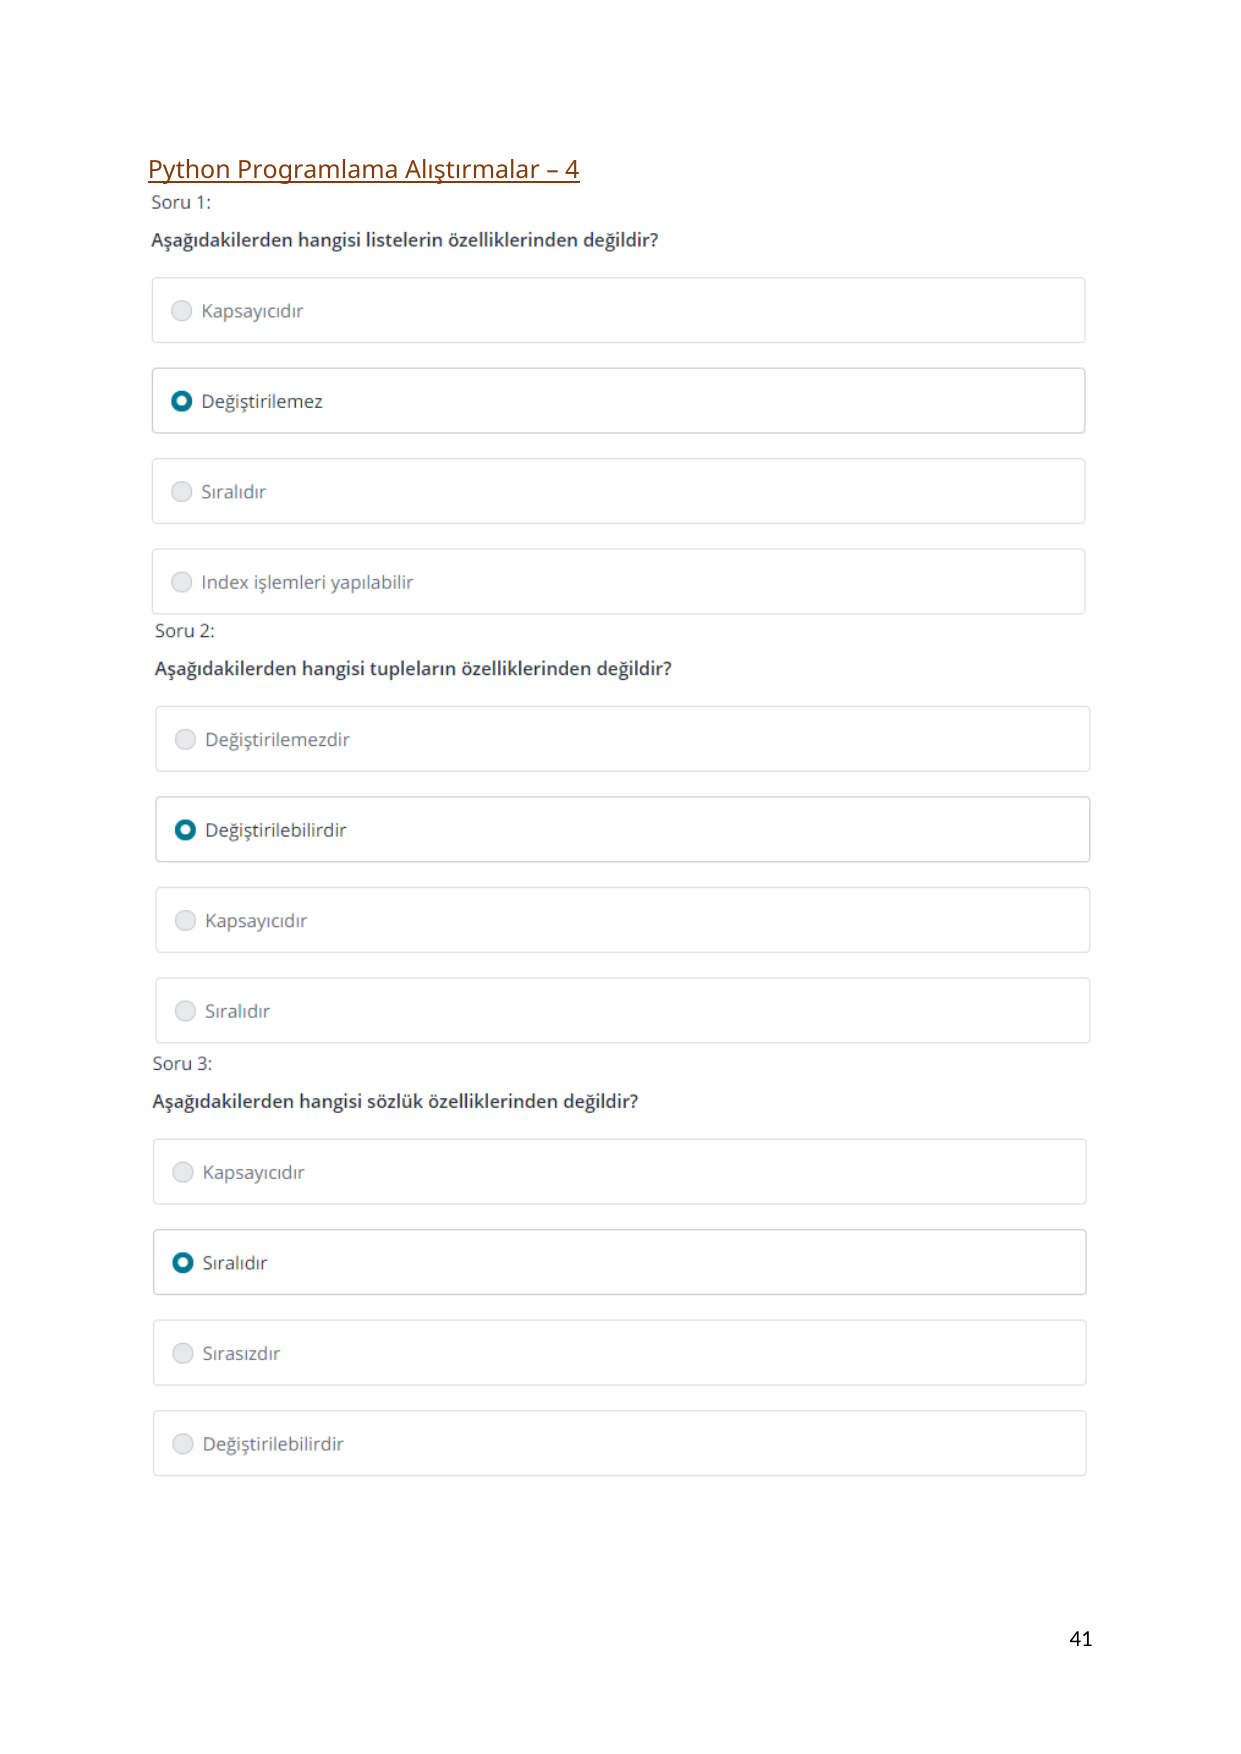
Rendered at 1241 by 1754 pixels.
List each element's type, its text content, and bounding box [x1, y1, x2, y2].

picture [147, 1053, 1093, 1480]
picture [147, 619, 1093, 1046]
subtitle Python Programlama Alıştırmalar – 4 [148, 152, 1092, 186]
picture [147, 188, 1093, 617]
